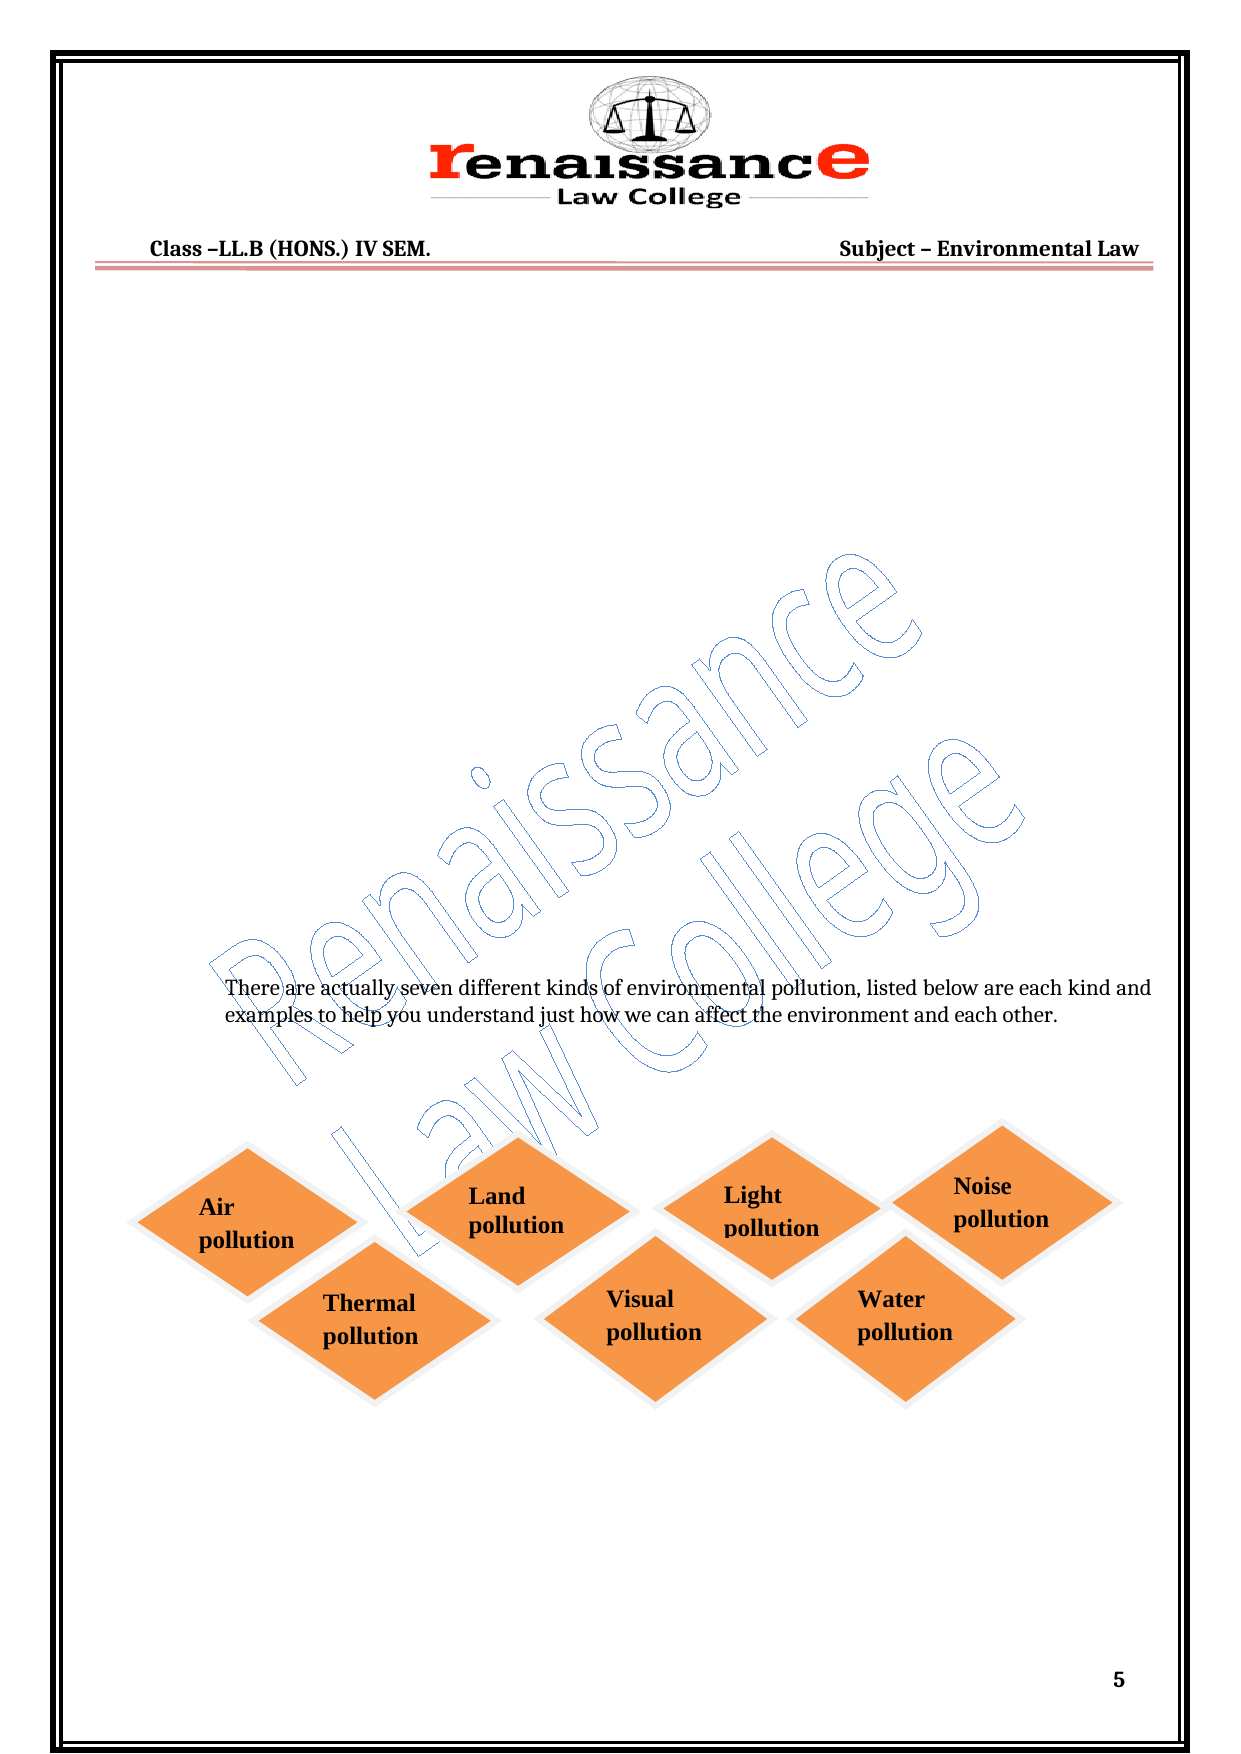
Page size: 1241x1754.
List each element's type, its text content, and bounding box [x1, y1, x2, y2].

list There are actually seven different kinds of environmental pollution, listed below are each kind and examples to help you understand just how we can affect the environment and each other. [225, 975, 1153, 1028]
picture [406, 75, 897, 209]
